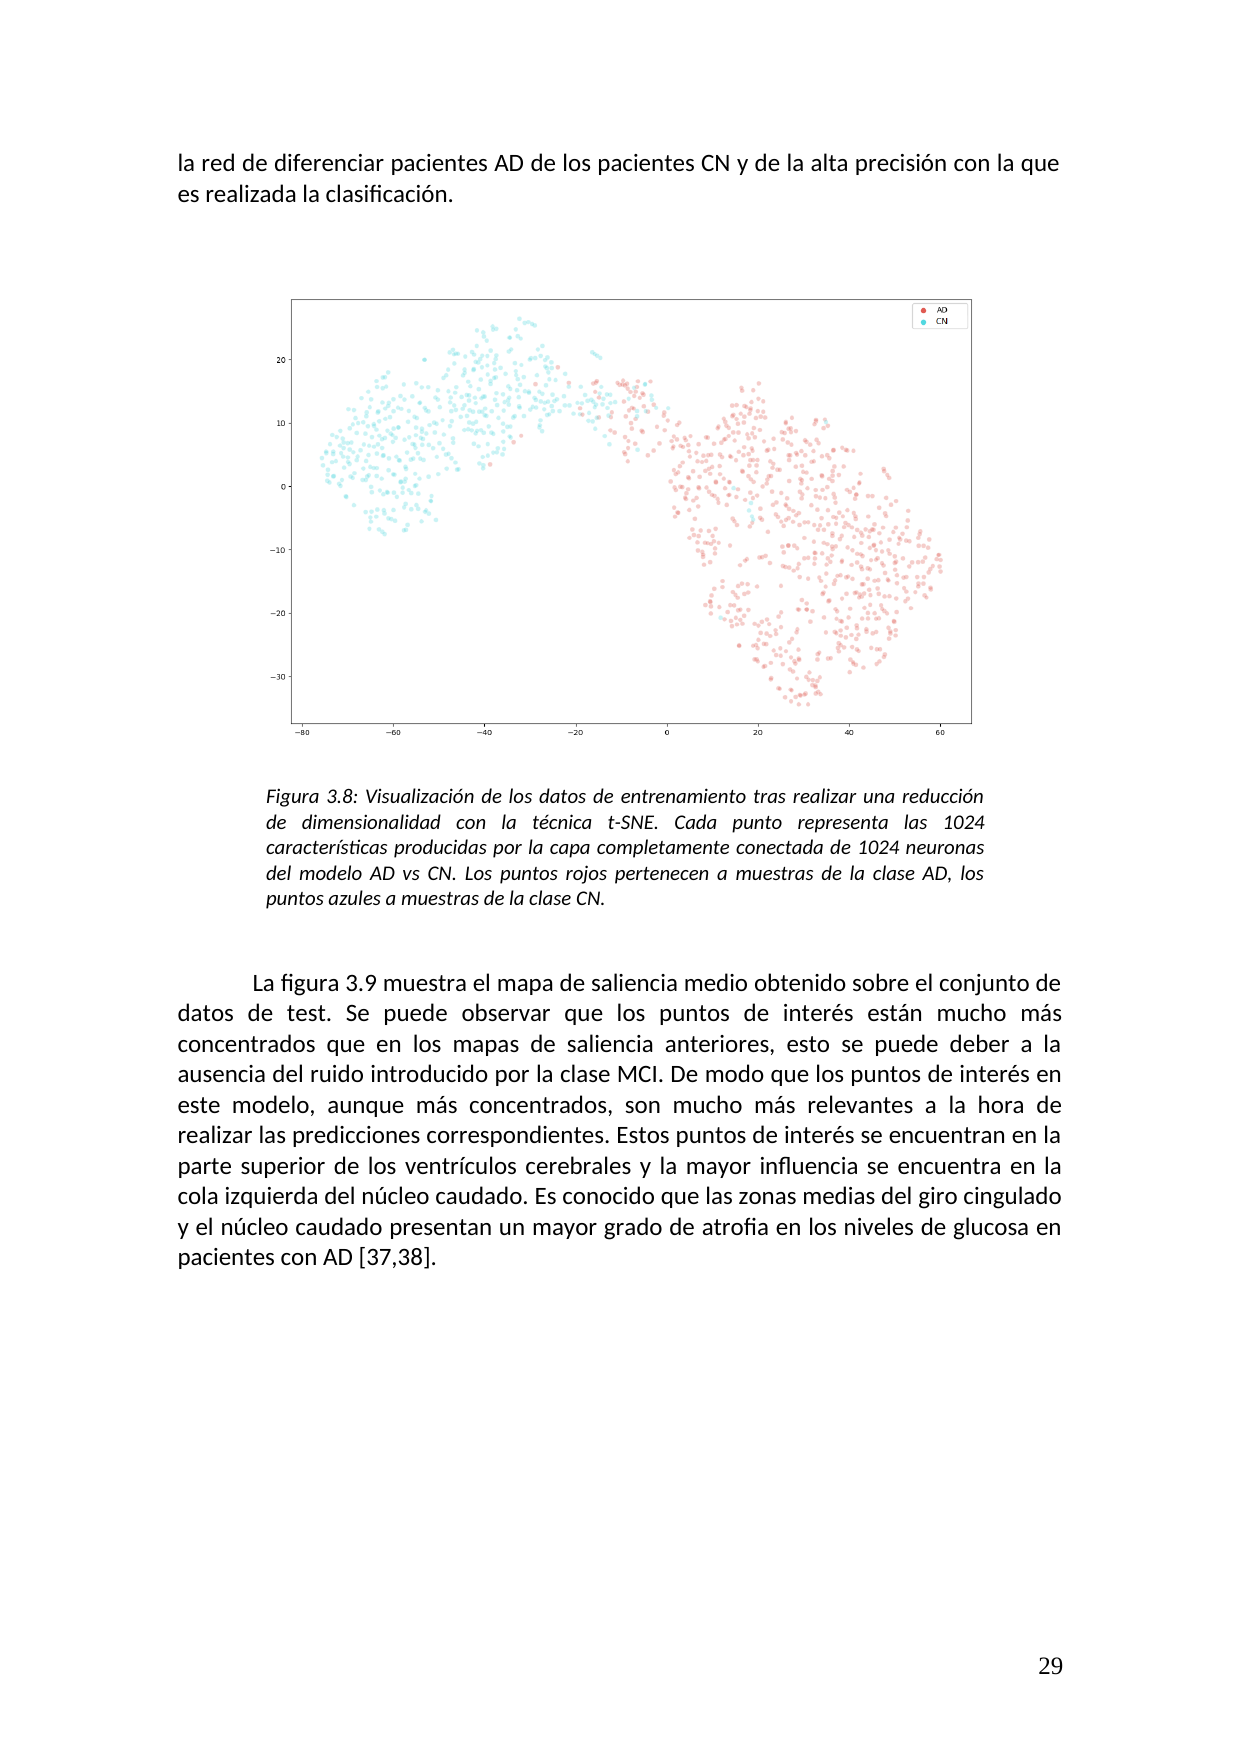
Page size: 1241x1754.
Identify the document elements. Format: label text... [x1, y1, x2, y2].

picture [181, 233, 1059, 784]
text Figura 3.8: Visualización de los datos de entrenamiento tras realizar una reducción de dimensionalidad con la técnica t-SNE. Cada punto representa las 1024 características producidas por la capa completamente conectada de 1024 neuronas del modelo AD vs CN. Los puntos rojos pertenecen a muestras de la clase AD, los puntos azules a muestras de la clase CN. [266, 784, 988, 911]
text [177, 148, 1061, 209]
text La figura 3.9 muestra el mapa de saliencia medio obtenido sobre el conjunto de datos de test. Se puede observar que los puntos de interés están mucho más concentrados que en los mapas de saliencia anteriores, esto se puede deber a la ausencia del ruido introducido por la clase MCI. De modo que los puntos de interés en este modelo, aunque más concentrados, son mucho más relevantes a la hora de realizar las predicciones correspondientes. Estos puntos de interés se encuentran en la parte superior de los ventrículos cerebrales y la mayor influencia se encuentra en la cola izquierda del núcleo caudado. Es conocido que las zonas medias del giro cingulado y el núcleo caudado presentan un mayor grado de atrofia en los niveles de glucosa en pacientes con AD [37,38]. [177, 967, 1063, 1272]
